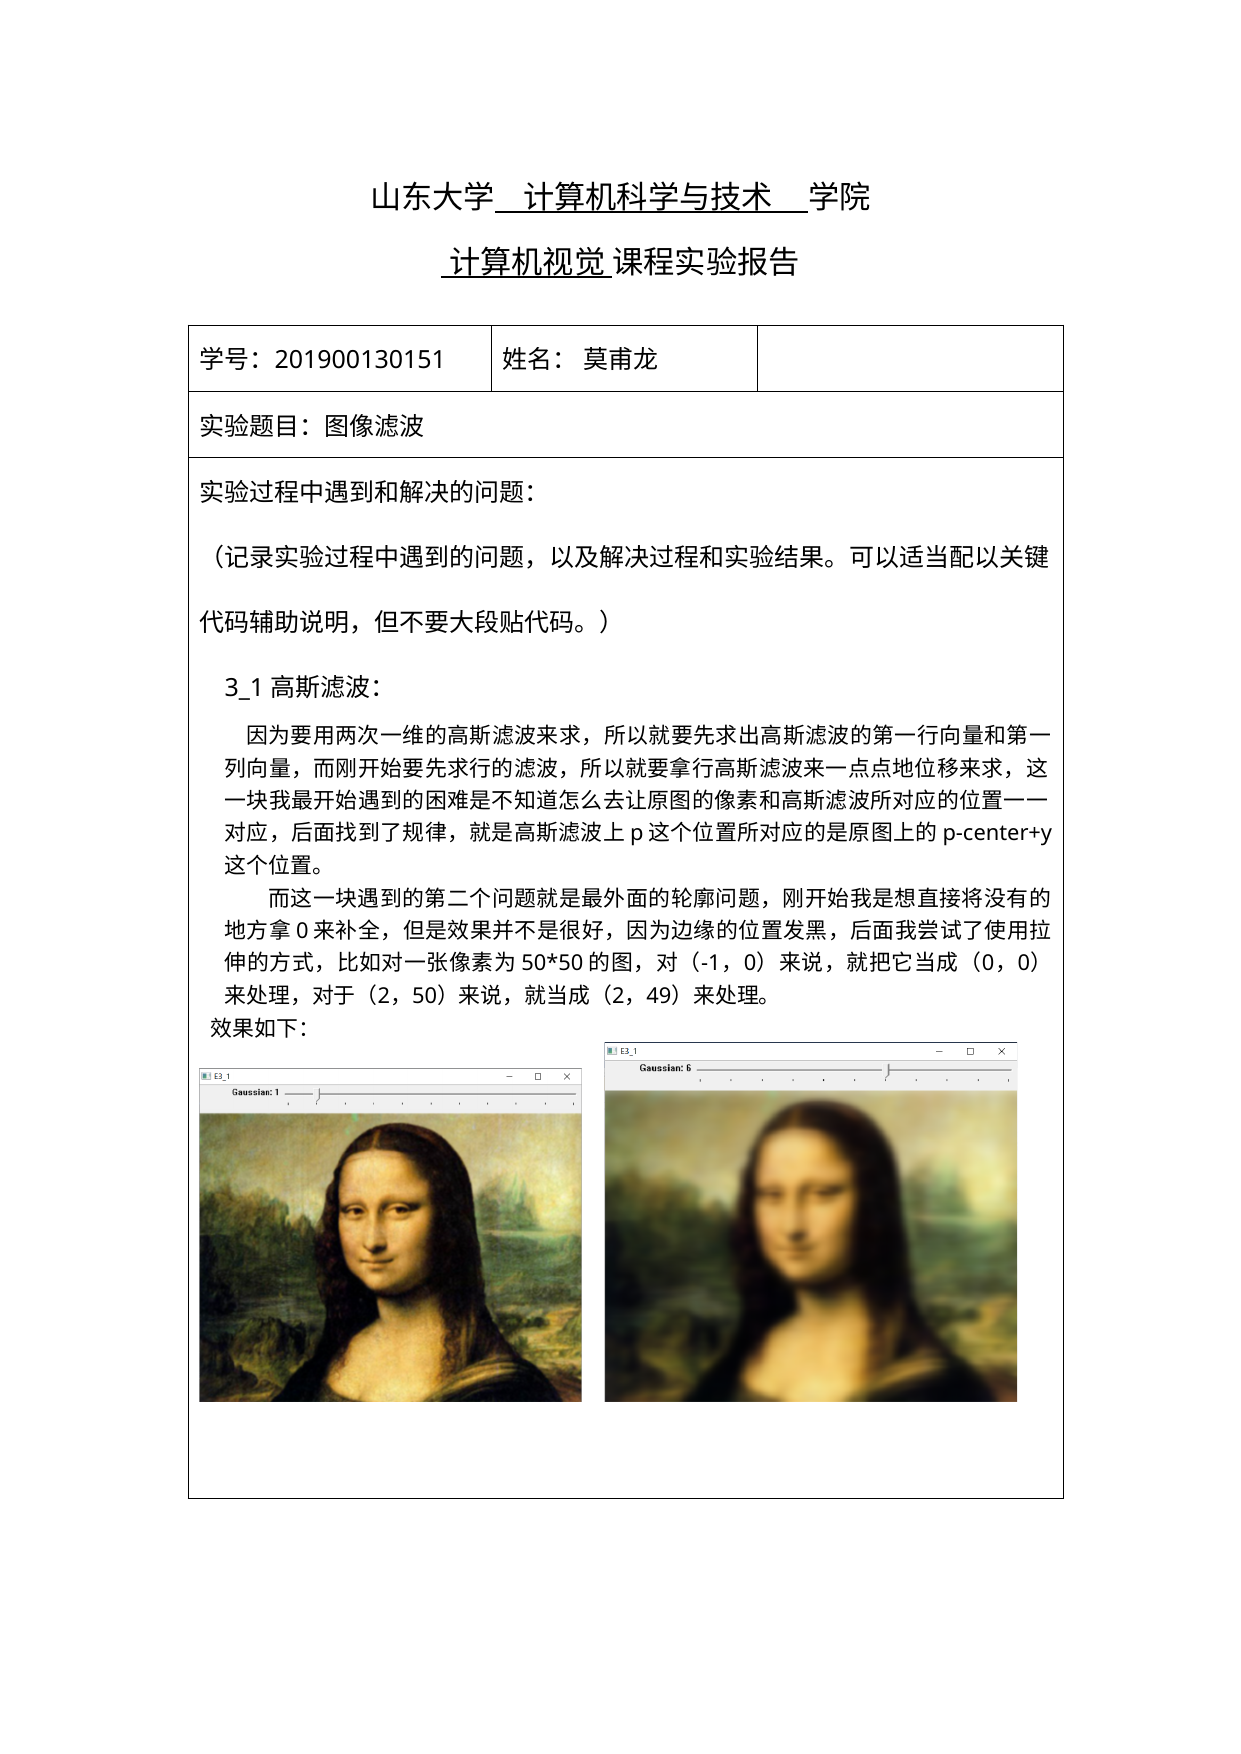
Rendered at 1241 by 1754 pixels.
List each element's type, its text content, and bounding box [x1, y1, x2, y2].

table_cell 实验题目：图像滤波 [189, 392, 1063, 457]
picture [604, 1042, 1018, 1402]
text 计算机视觉 课程实验报告 [187, 227, 1053, 292]
table_header 姓名： 莫甫龙 [492, 326, 757, 391]
table_header 学号：201900130151 [189, 326, 491, 391]
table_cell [189, 458, 1063, 1498]
text 山东大学 计算机科学与技术 学院 [187, 162, 1053, 227]
table_header [758, 326, 1063, 391]
picture [199, 1068, 582, 1402]
